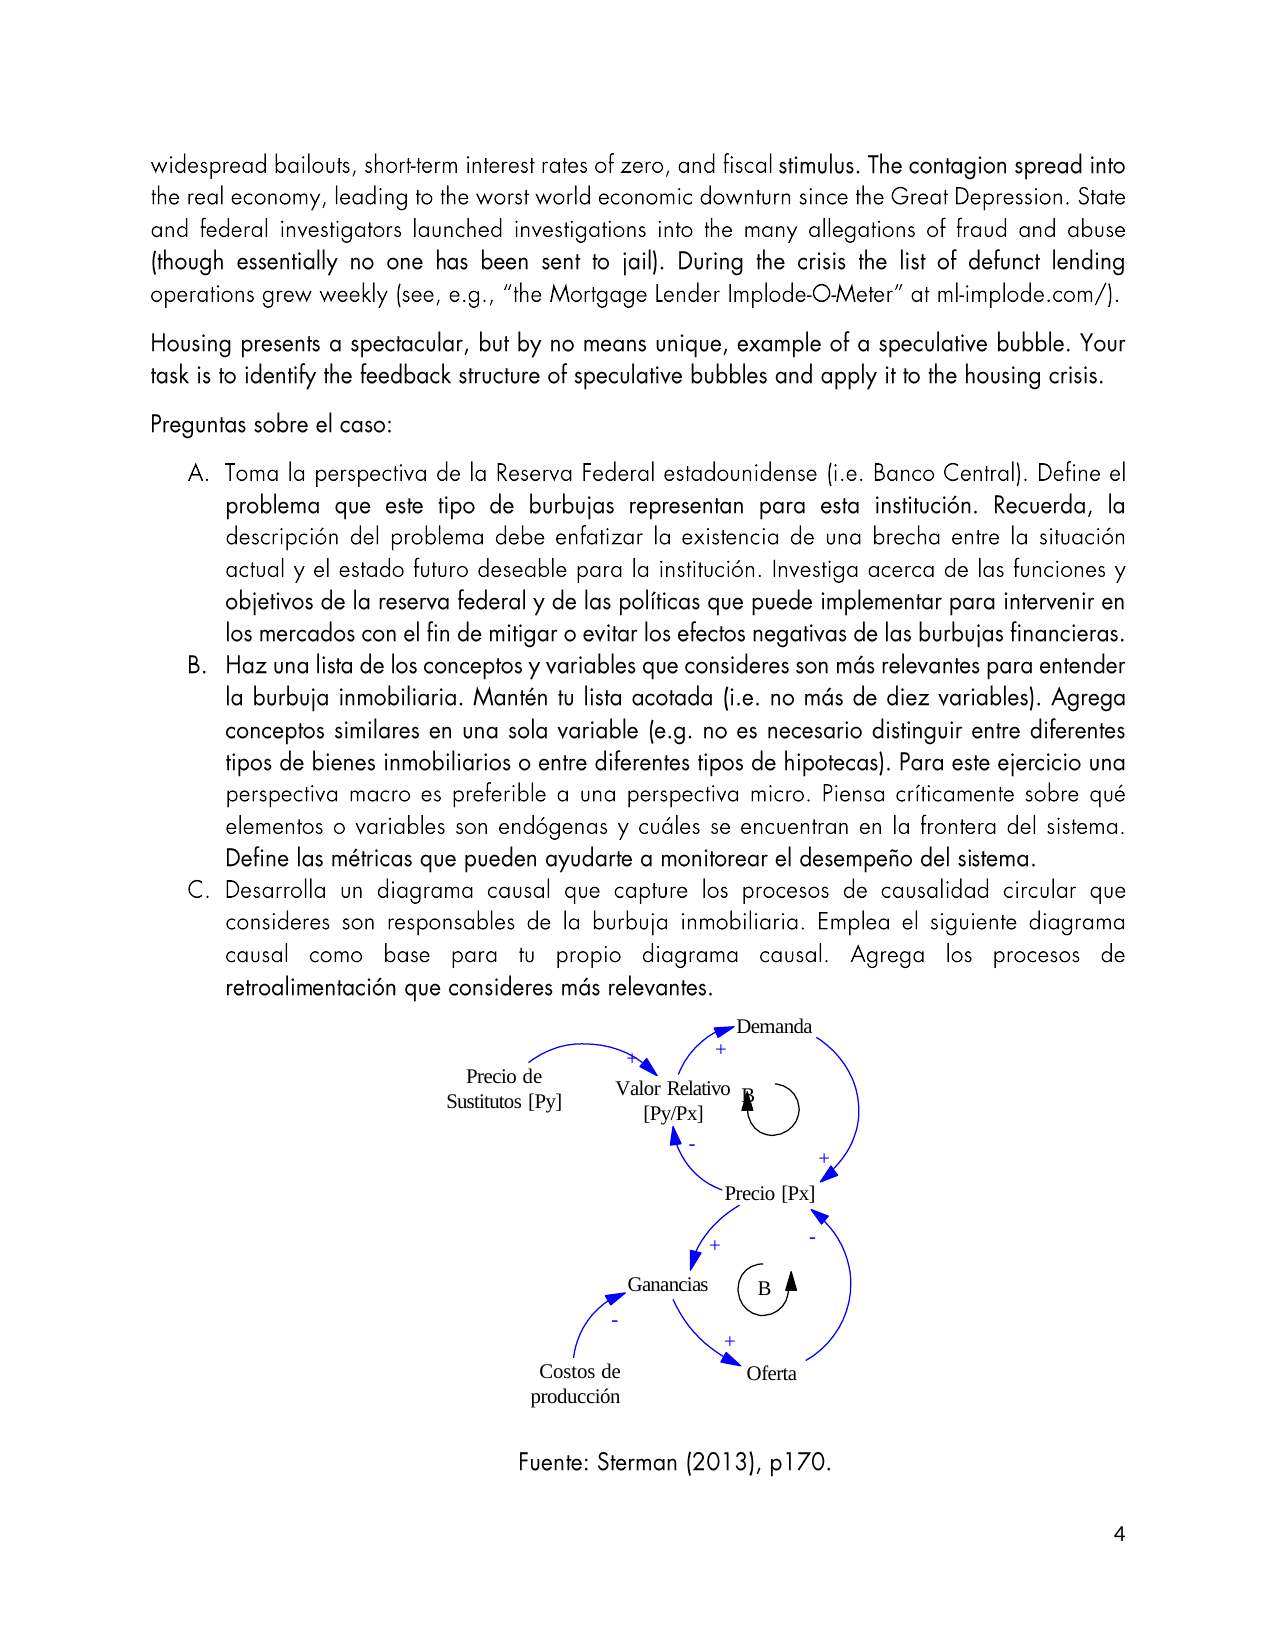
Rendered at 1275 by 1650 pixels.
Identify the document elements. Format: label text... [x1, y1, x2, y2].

text Sustitutos [Py] [139, 1089, 563, 1113]
picture [225, 746, 1142, 777]
picture [225, 714, 1142, 745]
picture [225, 778, 1143, 841]
text Valor Relativo [Py/Px] [615, 1076, 731, 1125]
picture [187, 874, 1144, 905]
text Costos de producción [529, 1359, 621, 1408]
text + [724, 1329, 1160, 1353]
picture [518, 1447, 843, 1477]
text Precio de [445, 1066, 563, 1088]
picture [225, 585, 1142, 616]
picture [225, 842, 1054, 873]
picture [150, 181, 1143, 244]
picture [225, 521, 1143, 584]
picture [225, 617, 1149, 648]
picture [187, 457, 1143, 488]
text Oferta [746, 1361, 1160, 1385]
picture [150, 245, 1142, 276]
picture [225, 906, 1145, 969]
picture [150, 149, 1142, 180]
picture [150, 278, 1131, 309]
picture [225, 681, 1143, 712]
text Precio [Px] [380, 1181, 1160, 1204]
text Demanda [389, 1014, 1160, 1038]
picture [225, 971, 724, 1002]
picture [187, 649, 218, 680]
picture [225, 489, 1143, 520]
picture [150, 359, 1114, 390]
picture [225, 649, 1142, 680]
picture [150, 408, 410, 439]
text + [281, 1038, 1160, 1061]
picture [150, 327, 1136, 358]
text Ganancias B [238, 1271, 1160, 1300]
